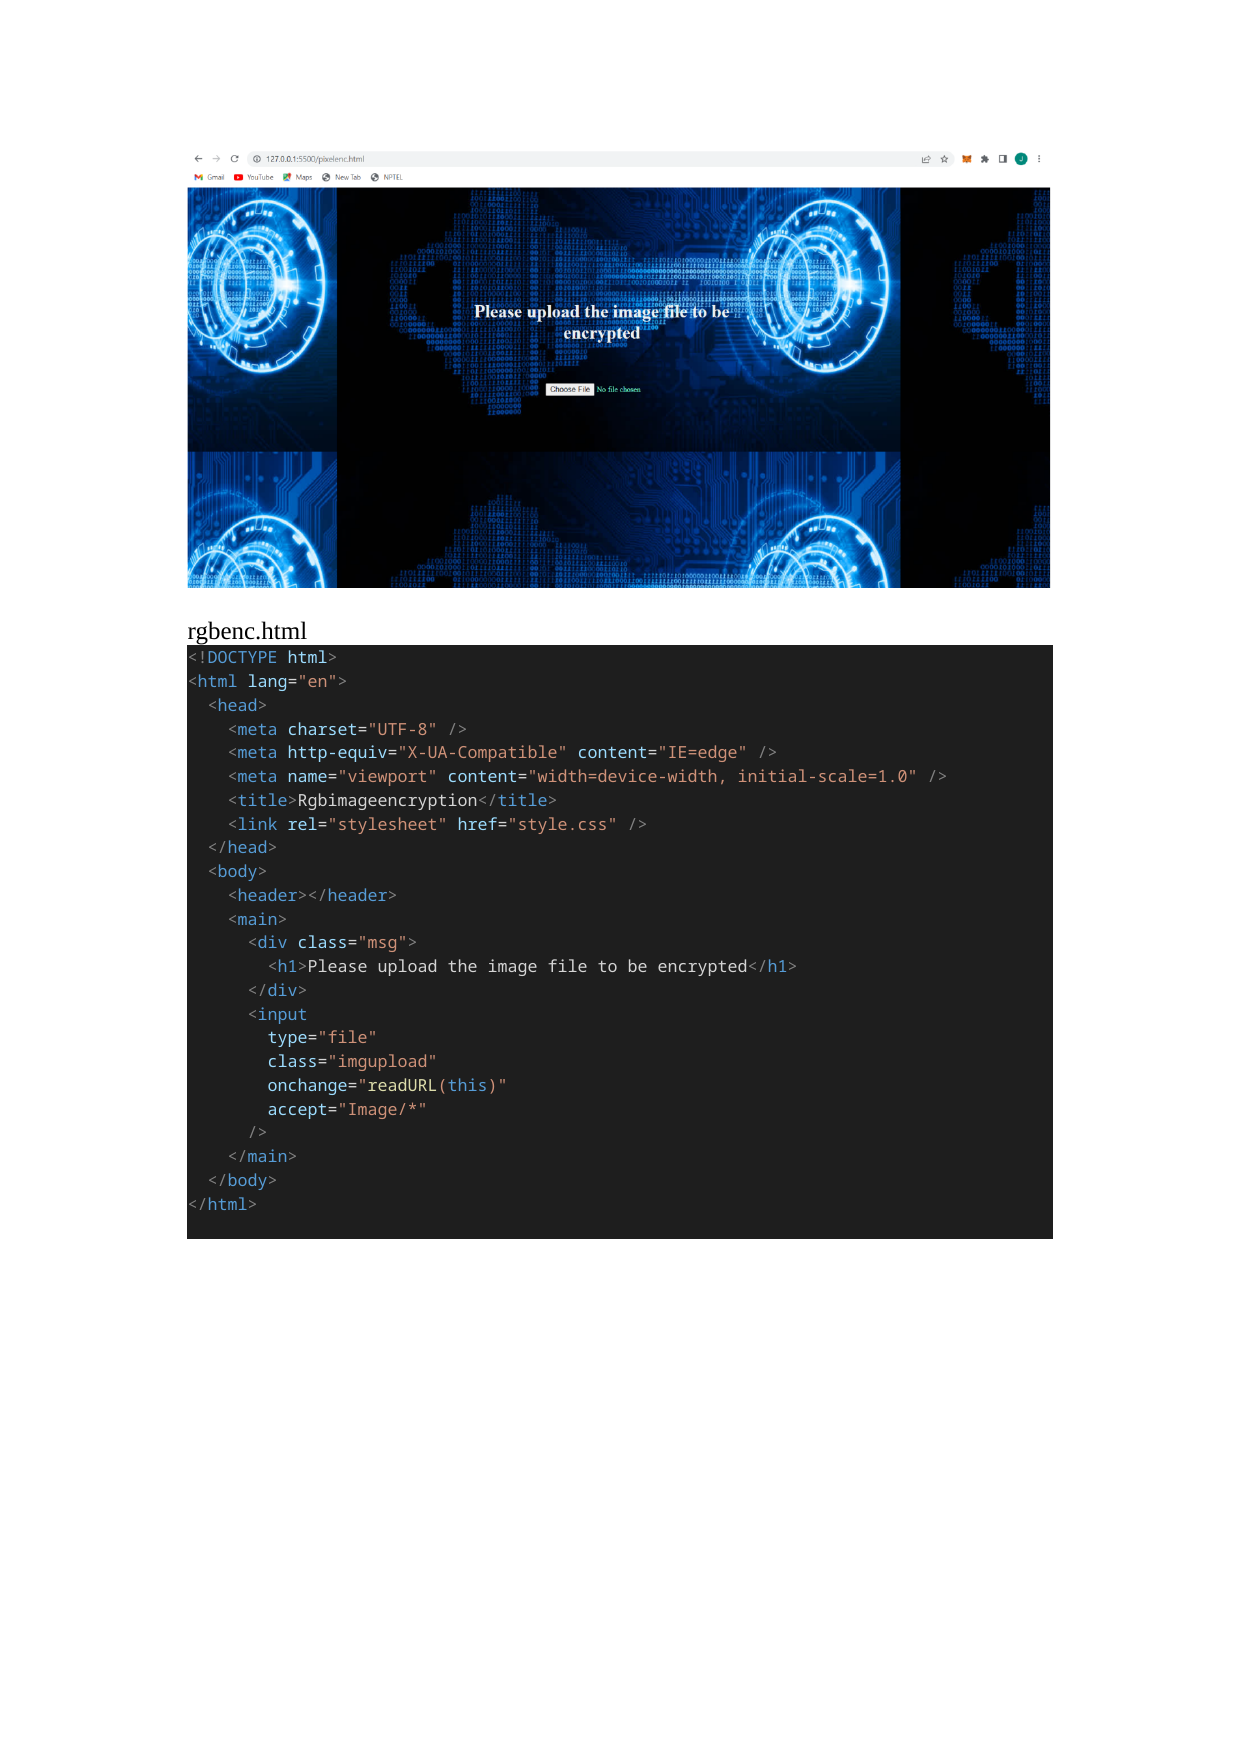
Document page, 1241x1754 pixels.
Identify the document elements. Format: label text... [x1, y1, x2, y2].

text class="imgupload" [187, 1049, 1053, 1072]
text <!DOCTYPE html> [187, 645, 1053, 669]
text </body> [187, 1167, 1053, 1191]
text <body> [187, 859, 1053, 882]
text /> [187, 1120, 1053, 1144]
text <head> [187, 692, 1053, 716]
text rgbenc.html [187, 616, 1053, 645]
text </head> [187, 835, 1053, 859]
text <input [187, 1001, 1053, 1025]
picture [187, 150, 1050, 588]
text </main> [187, 1144, 1053, 1167]
text <title>Rgbimageencryption</title> [187, 787, 1053, 811]
text <h1>Please upload the image file to be encrypted</h1> [187, 954, 1053, 977]
text <html lang="en"> [187, 669, 1053, 692]
text <meta charset="UTF-8" /> [187, 716, 1053, 740]
text <meta name="viewport" content="width=device-width, initial-scale=1.0" /> [187, 764, 1053, 787]
text <header></header> [187, 882, 1053, 906]
text <link rel="stylesheet" href="style.css" /> [187, 811, 1053, 835]
text </html> [187, 1191, 1053, 1215]
text <meta http-equiv="X-UA-Compatible" content="IE=edge" /> [187, 740, 1053, 764]
text <div class="msg"> [187, 930, 1053, 954]
text accept="Image/*" [187, 1096, 1053, 1120]
text type="file" [187, 1025, 1053, 1049]
text onchange="readURL(this)" [187, 1072, 1053, 1096]
text <main> [187, 906, 1053, 930]
text </div> [187, 977, 1053, 1001]
